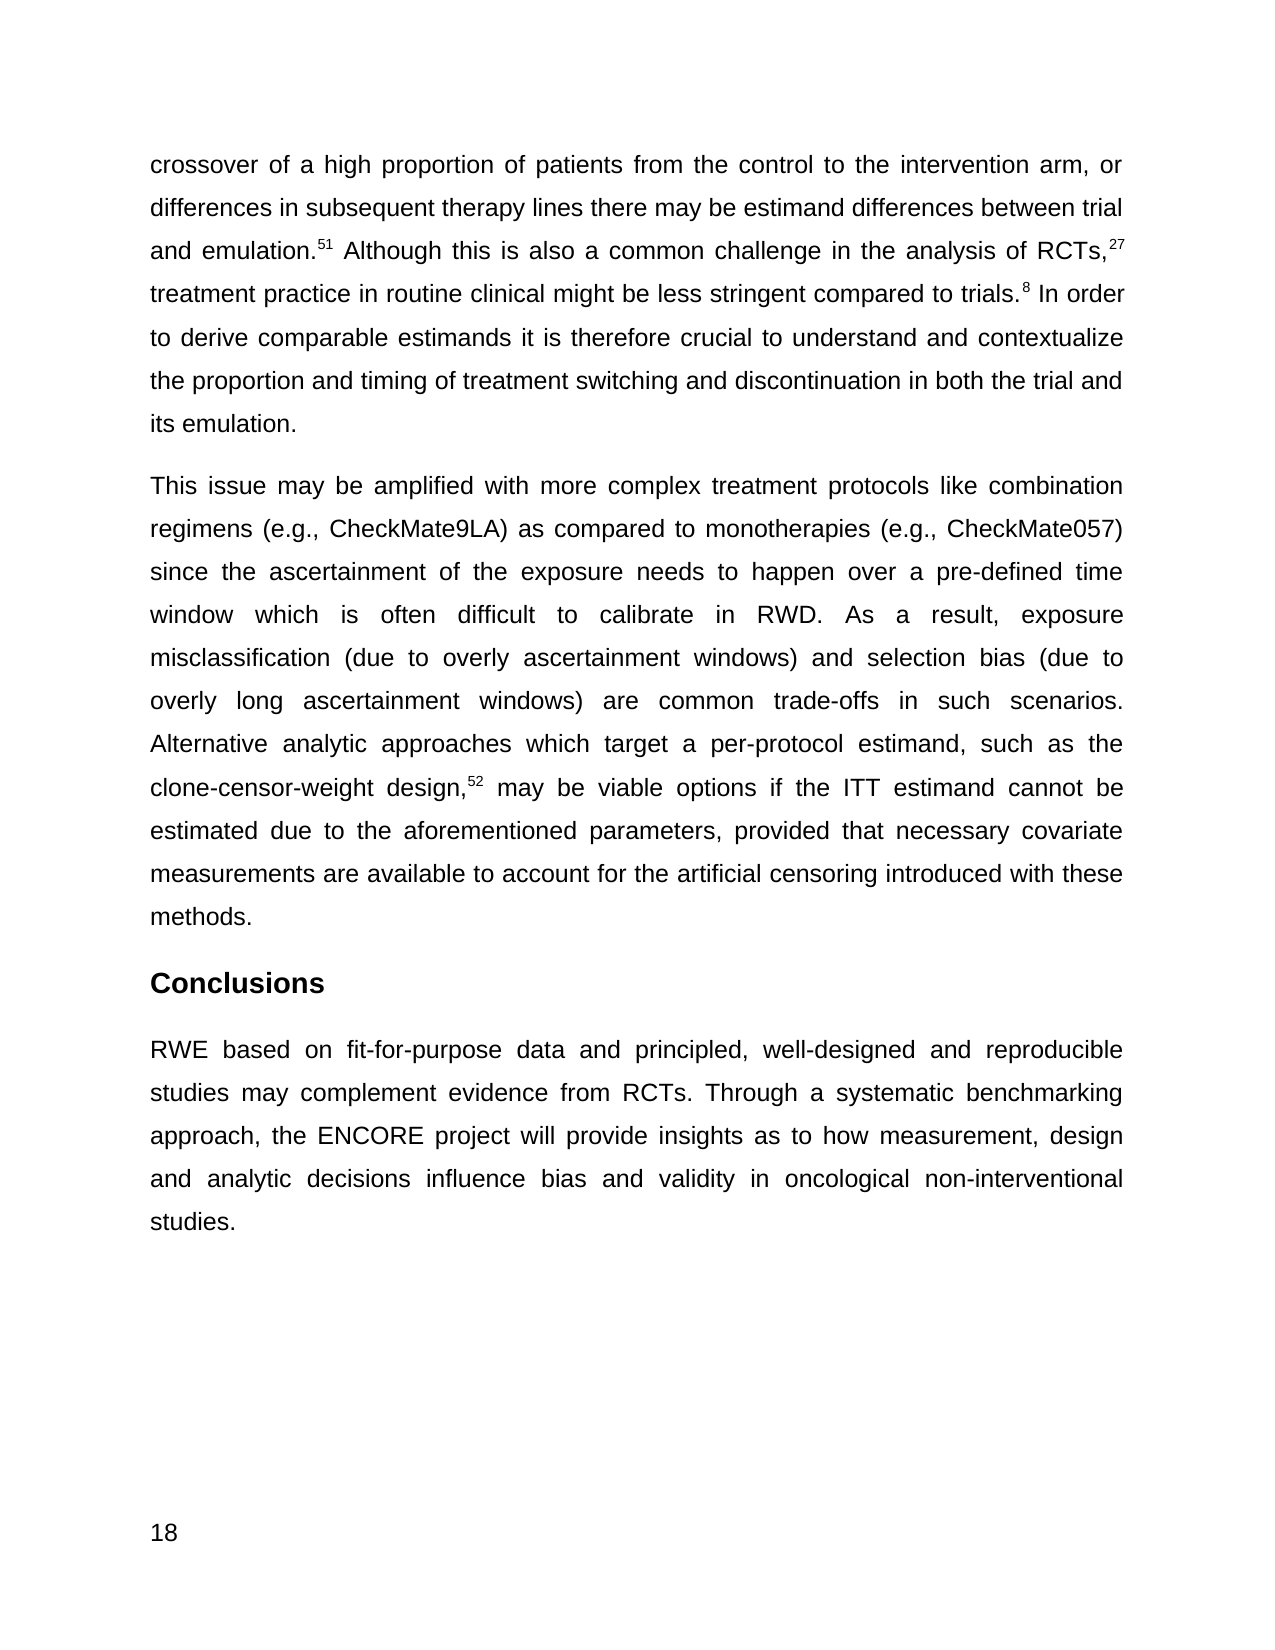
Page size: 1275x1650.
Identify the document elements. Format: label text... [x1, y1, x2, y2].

text RWE based on fit-for-purpose data and principled, well-designed and reproducible studies may complement evidence from RCTs. Through a systematic benchmarking approach, the ENCORE project will provide insights as to how measurement, design and analytic decisions influence bias and validity in oncological non-interventional studies. [150, 1035, 1125, 1236]
text This issue may be amplified with more complex treatment protocols like combination regimens (e.g., CheckMate9LA) as compared to monotherapies (e.g., CheckMate057) since the ascertainment of the exposure needs to happen over a pre-defined time window which is often difficult to calibrate in RWD. As a result, exposure misclassification (due to overly ascertainment windows) and selection bias (due to overly long ascertainment windows) are common trade-offs in such scenarios. Alternative analytic approaches which target a per-protocol estimand, such as the clone-censor-weight design,52 may be viable options if the ITT estimand cannot be estimated due to the aforementioned parameters, provided that necessary covariate measurements are available to account for the artificial censoring introduced with these methods. [150, 471, 1125, 931]
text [150, 150, 1125, 437]
subtitle Conclusions [150, 966, 1125, 999]
